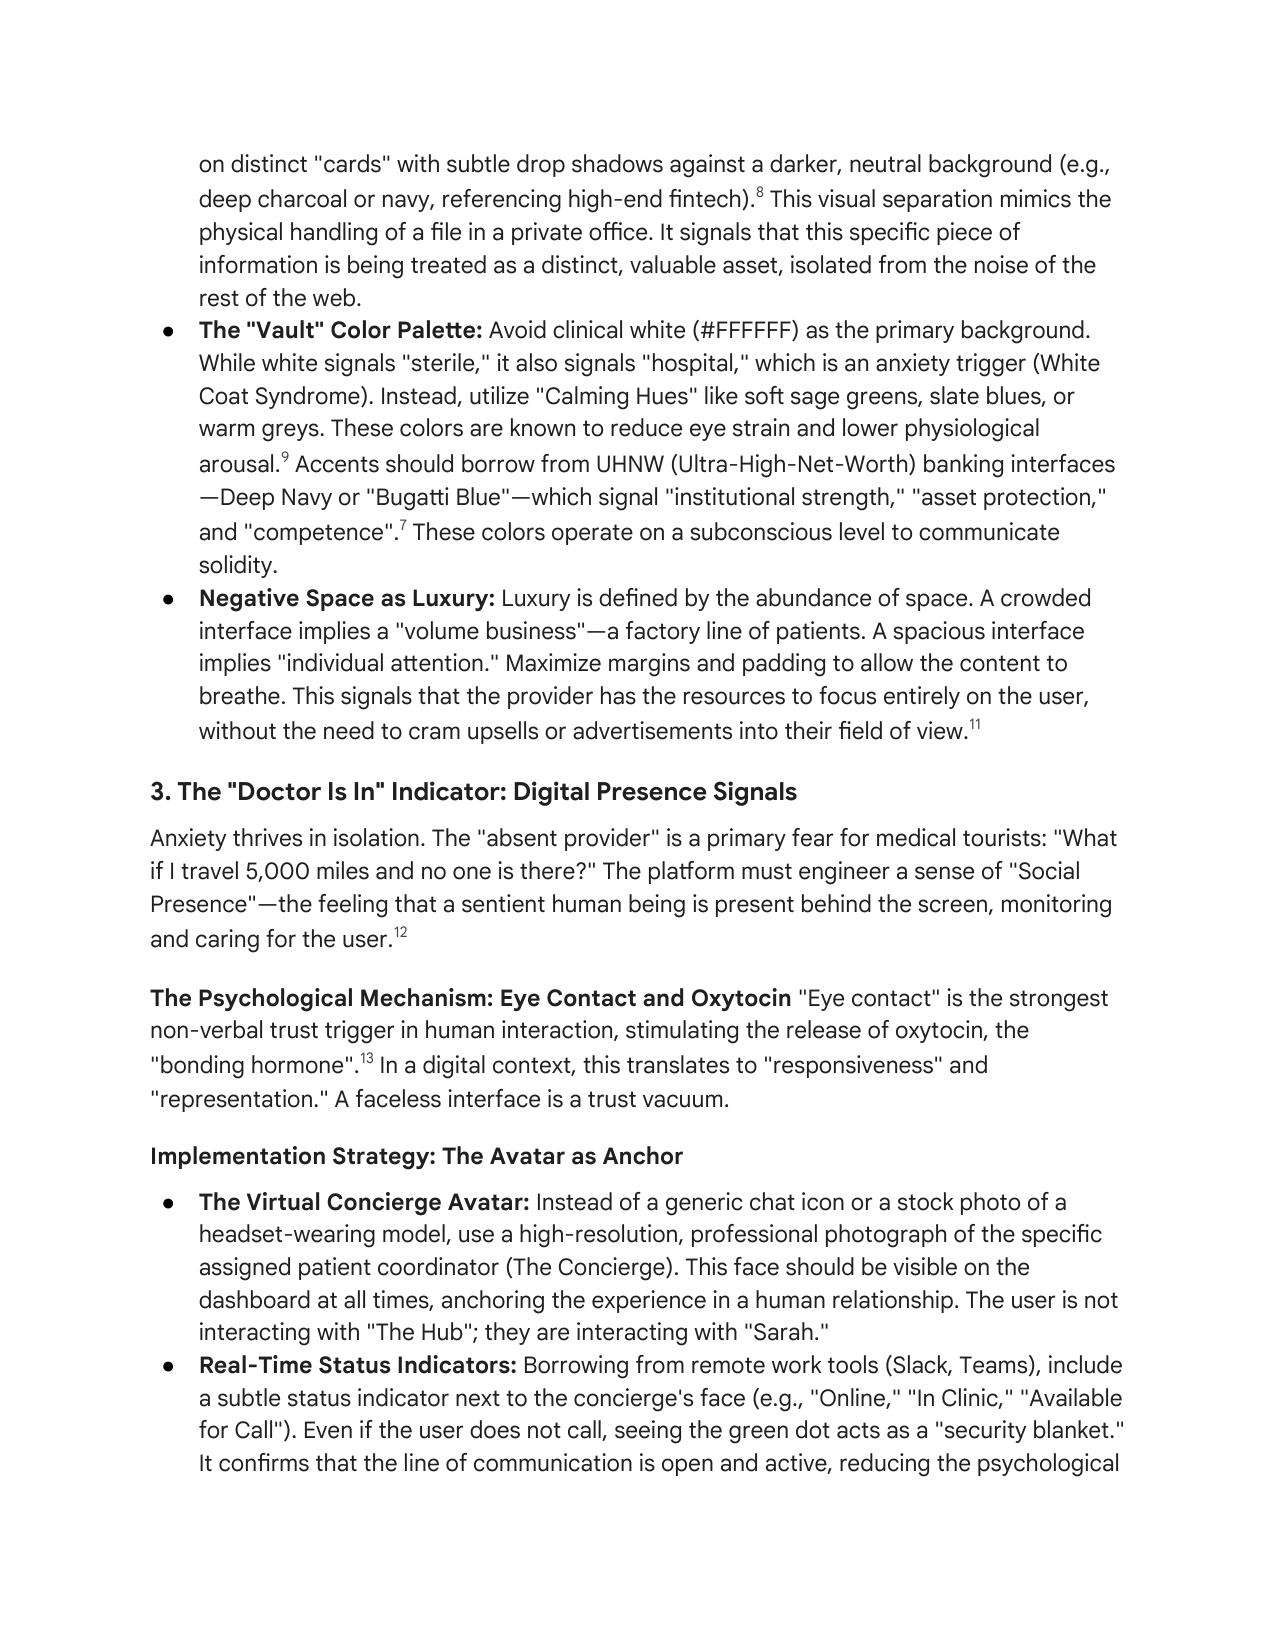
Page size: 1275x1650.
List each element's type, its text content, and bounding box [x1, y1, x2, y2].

list The "Vault" Color Palette: Avoid clinical white (#FFFFFF) as the primary background. While white signals "sterile," it also signals "hospital," which is an anxiety trigger (White Coat Syndrome). Instead, utilize "Calming Hues" like soft sage greens, slate blues, or warm greys. These colors are known to reduce eye strain and lower physiological arousal.9 Accents should borrow from UHNW (Ultra-High-Net-Worth) banking interfaces—Deep Navy or "Bugatti Blue"—which signal "institutional strength," "asset protection," and "competence".7 These colors operate on a subconscious level to communicate solidity. [161, 317, 1125, 580]
list The Virtual Concierge Avatar: Instead of a generic chat icon or a stock photo of a headset-wearing model, use a high-resolution, professional photograph of the specific assigned patient coordinator (The Concierge). This face should be visible on the dashboard at all times, anchoring the experience in a human relationship. The user is not interacting with "The Hub"; they are interacting with "Sarah." [161, 1188, 1125, 1347]
text The Psychological Mechanism: Eye Contact and Oxytocin "Eye contact" is the strongest non-verbal trust trigger in human interaction, stimulating the release of oxytocin, the "bonding hormone".13 In a digital context, this translates to "responsiveness" and "representation." A faceless interface is a trust vacuum. [150, 984, 1125, 1114]
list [161, 1351, 1125, 1478]
text Implementation Strategy: The Avatar as Anchor [150, 1143, 1125, 1171]
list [161, 150, 1125, 313]
text Anxiety thrives in isolation. The "absent provider" is a primary fear for medical tourists: "What if I travel 5,000 miles and no one is there?" The platform must engineer a sense of "Social Presence"—the feeling that a sentient human being is present behind the screen, monitoring and caring for the user.12 [150, 824, 1125, 954]
list Negative Space as Luxury: Luxury is defined by the abundance of space. A crowded interface implies a "volume business"—a factory line of patients. A spacious interface implies "individual attention." Maximize margins and padding to allow the content to breathe. This signals that the provider has the resources to focus entirely on the user, without the need to cram upsells or advertisements into their field of view.11 [161, 584, 1125, 747]
subtitle 3. The "Doctor Is In" Indicator: Digital Presence Signals [150, 776, 1125, 808]
